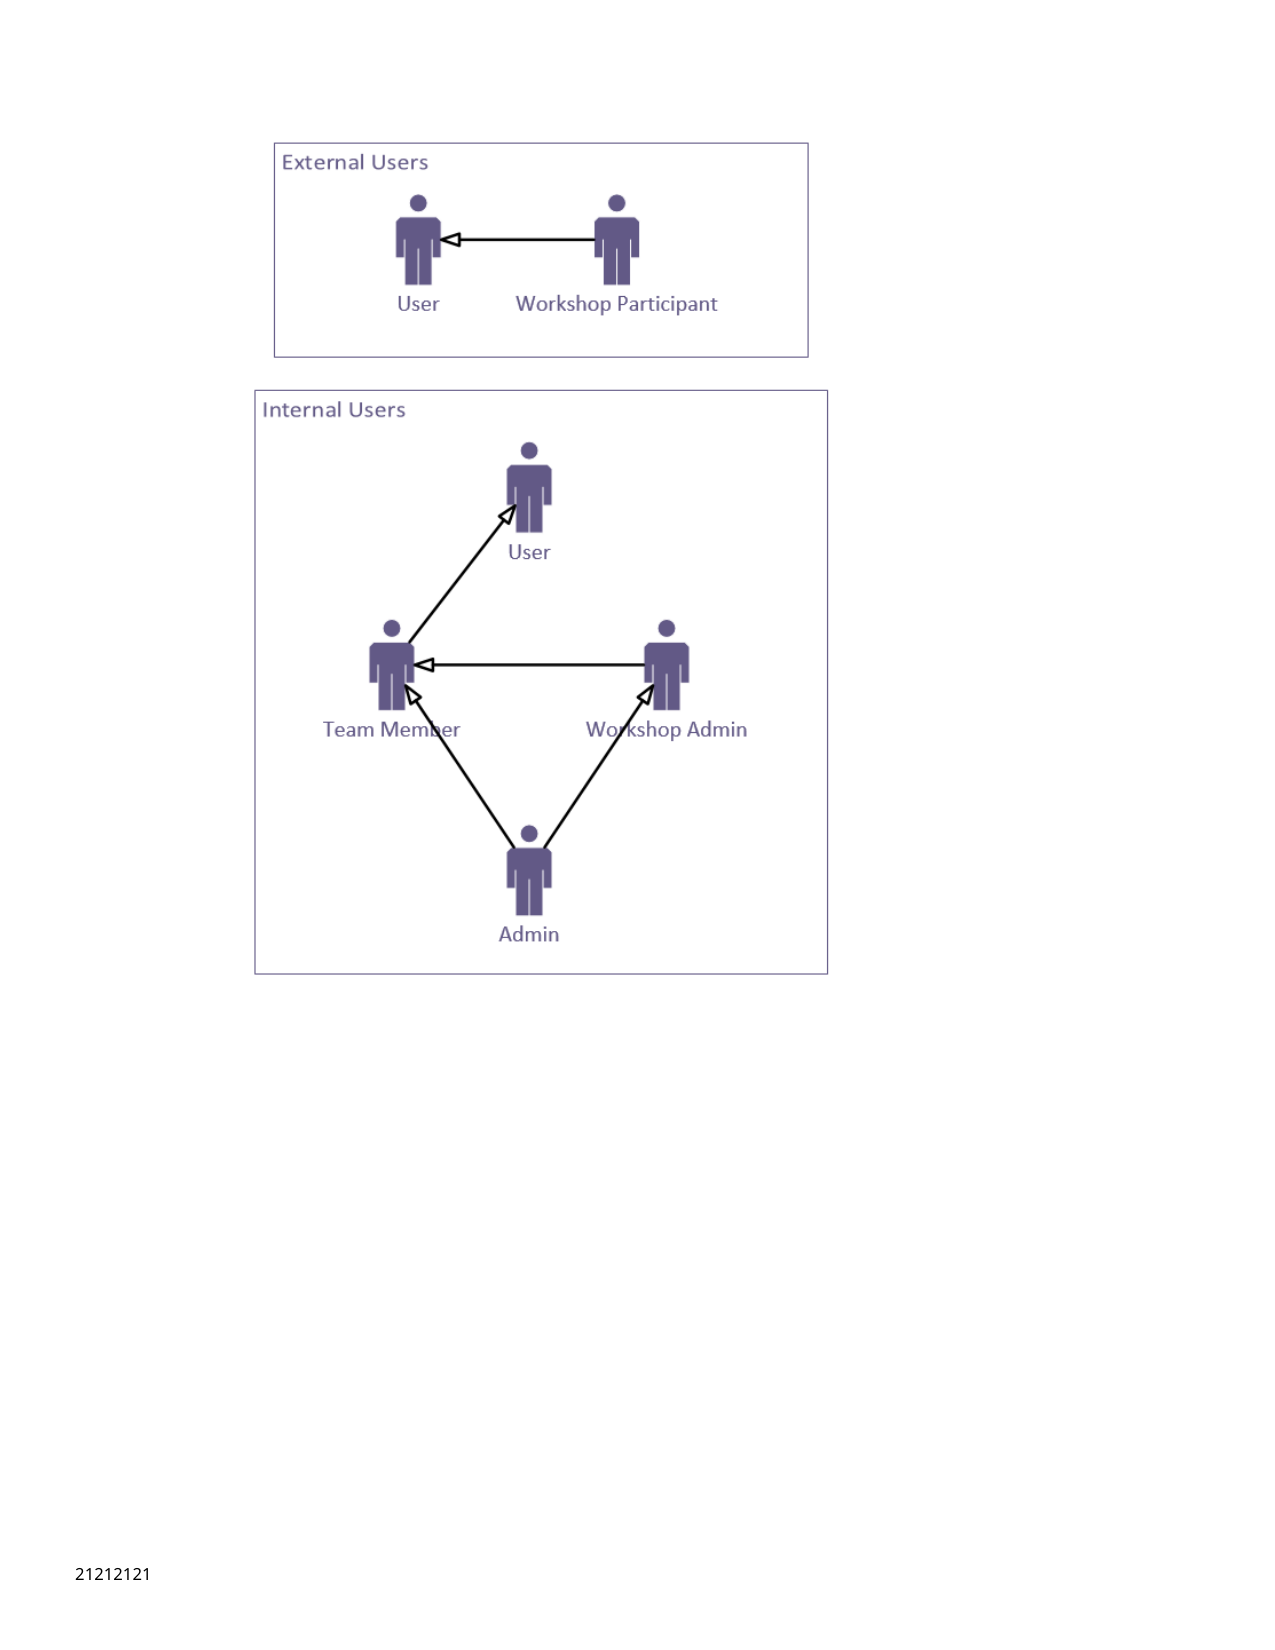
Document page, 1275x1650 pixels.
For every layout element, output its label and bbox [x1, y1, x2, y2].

picture [156, 90, 937, 1017]
